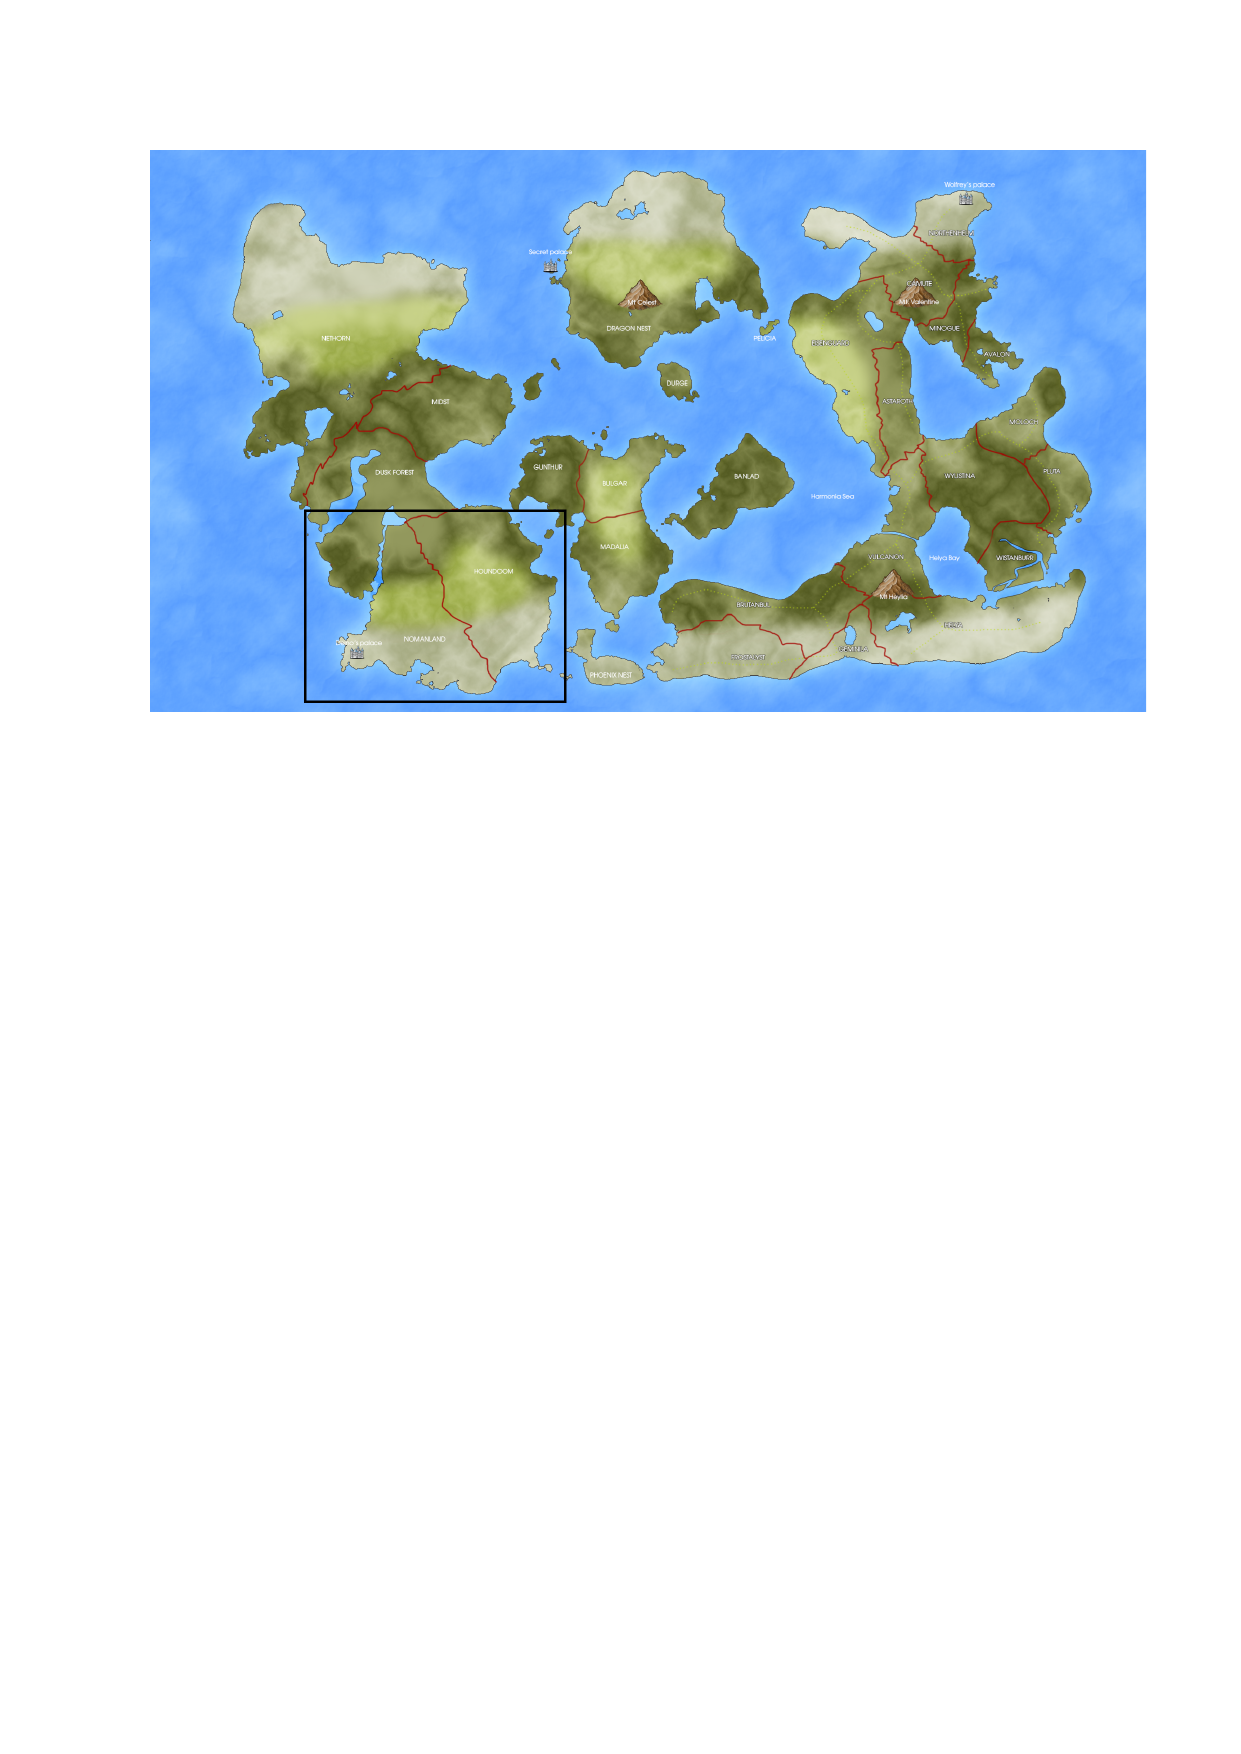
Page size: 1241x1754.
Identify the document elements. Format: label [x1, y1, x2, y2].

picture [150, 150, 1147, 712]
